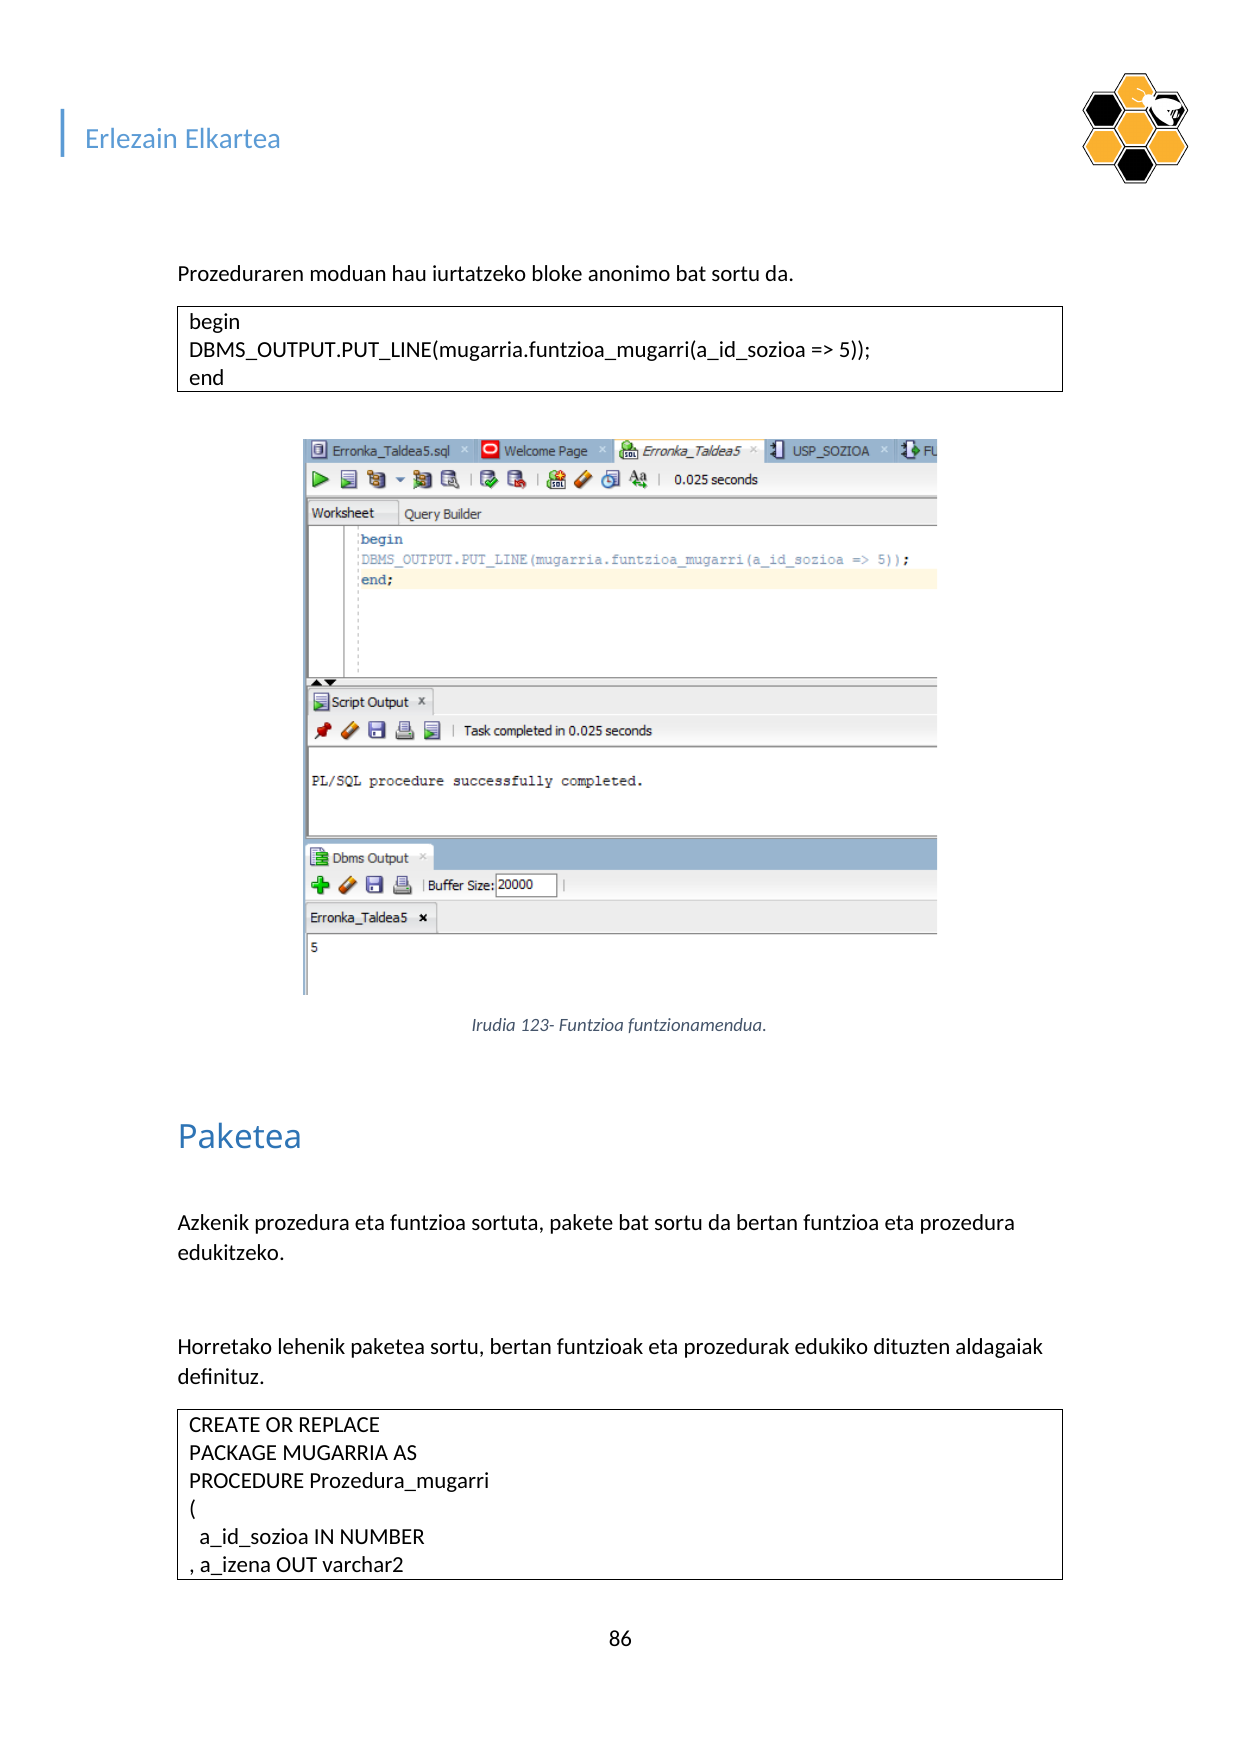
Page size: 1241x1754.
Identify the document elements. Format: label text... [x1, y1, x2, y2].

text Irudia 123- Funtzioa funtzionamendua. [177, 1013, 1063, 1036]
picture [303, 439, 938, 995]
text Horretako lehenik paketea sortu, bertan funtzioak eta prozedurak edukiko dituzten aldagaiak definituz. [177, 1332, 1063, 1391]
subtitle Paketea [177, 1112, 1063, 1158]
table_header begin DBMS_OUTPUT.PUT_LINE(mugarria.funtzioa_mugarri(a_id_sozioa => 5)); end [178, 307, 1062, 391]
picture [1071, 73, 1210, 185]
text Prozeduraren moduan hau iurtatzeko bloke anonimo bat sortu da. [177, 259, 1063, 287]
text Azkenik prozedura eta funtzioa sortuta, pakete bat sortu da bertan funtzioa eta prozedura edukitzeko. [177, 1208, 1063, 1267]
